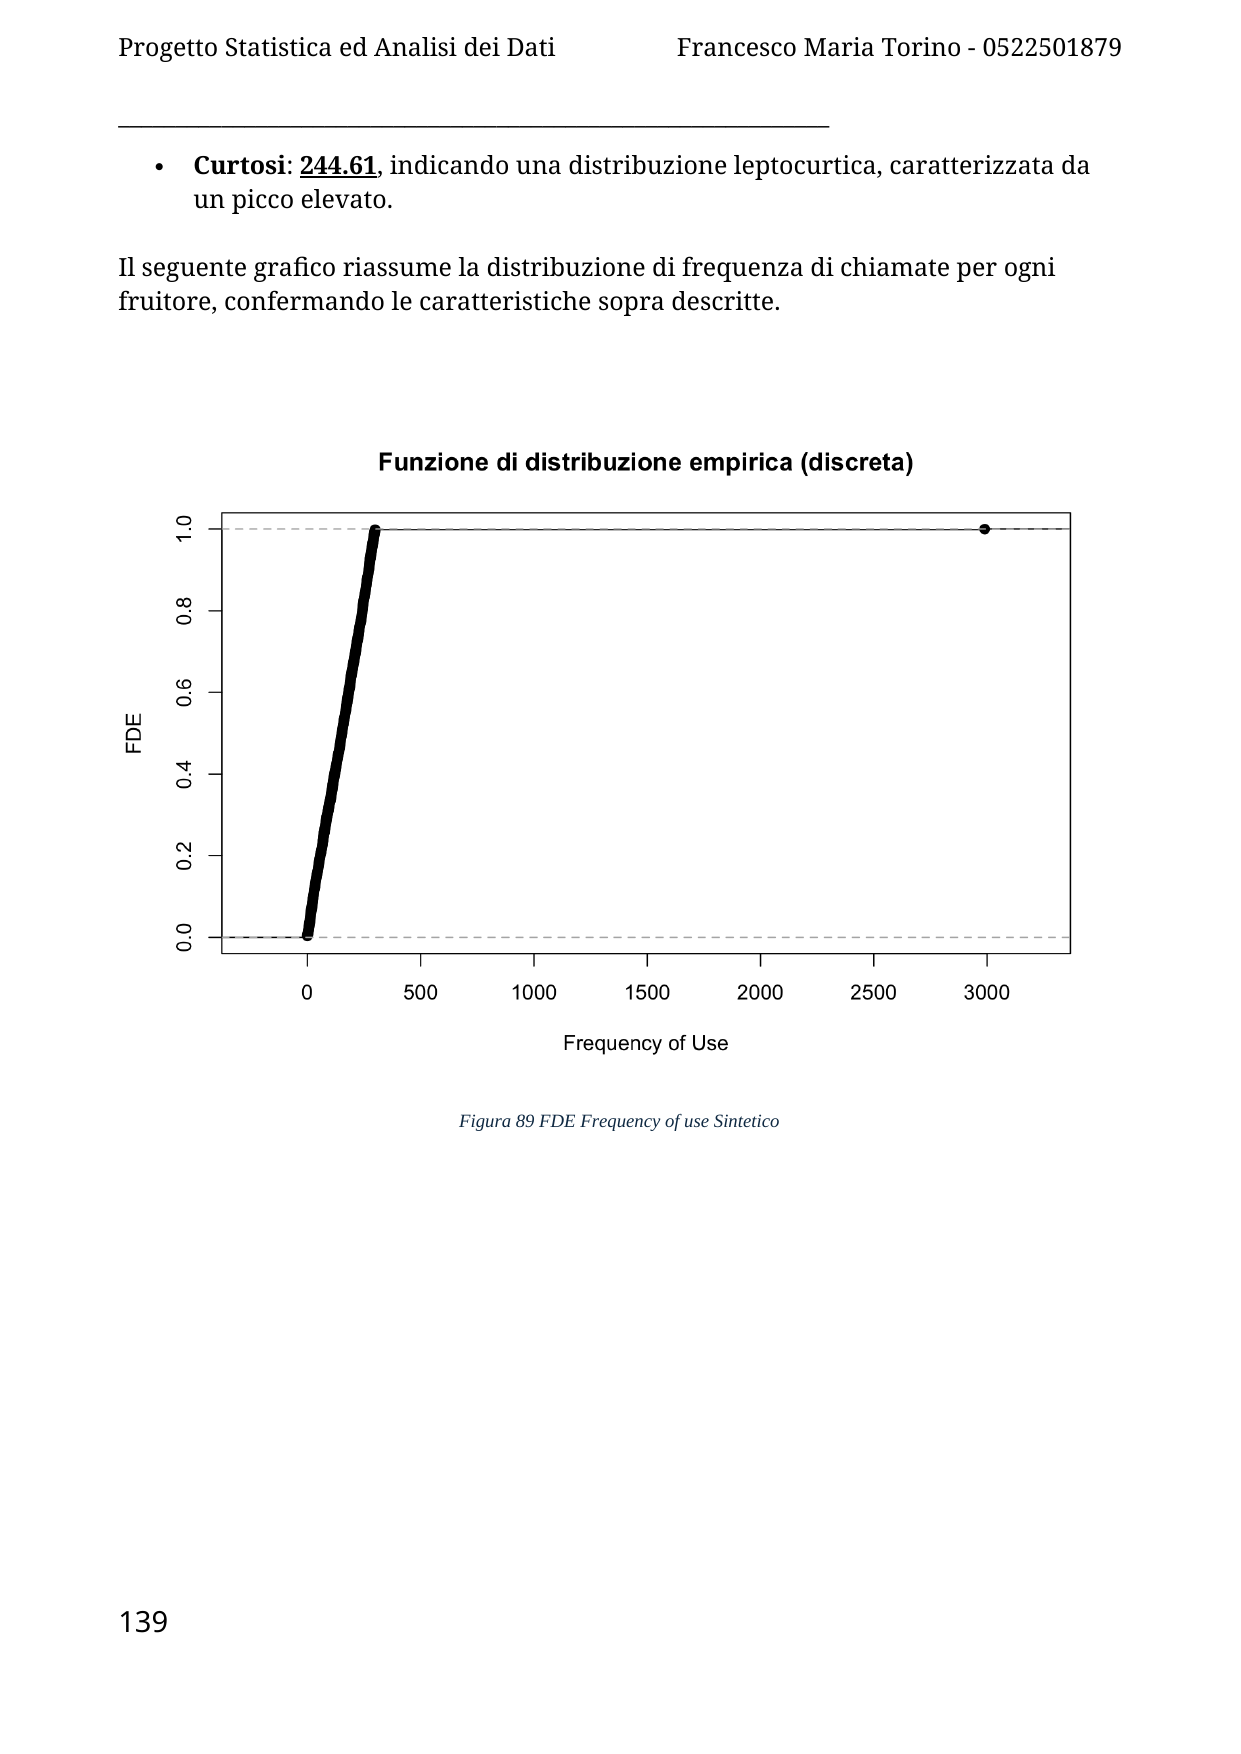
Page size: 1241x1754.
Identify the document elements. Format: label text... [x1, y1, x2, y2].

picture [118, 409, 1123, 1082]
list Curtosi: 244.61, indicando una distribuzione leptocurtica, caratterizzata da un picco elevato. [156, 148, 1122, 216]
text Il seguente grafico riassume la distribuzione di frequenza di chiamate per ogni fruitore, confermando le caratteristiche sopra descritte. [118, 250, 1122, 318]
